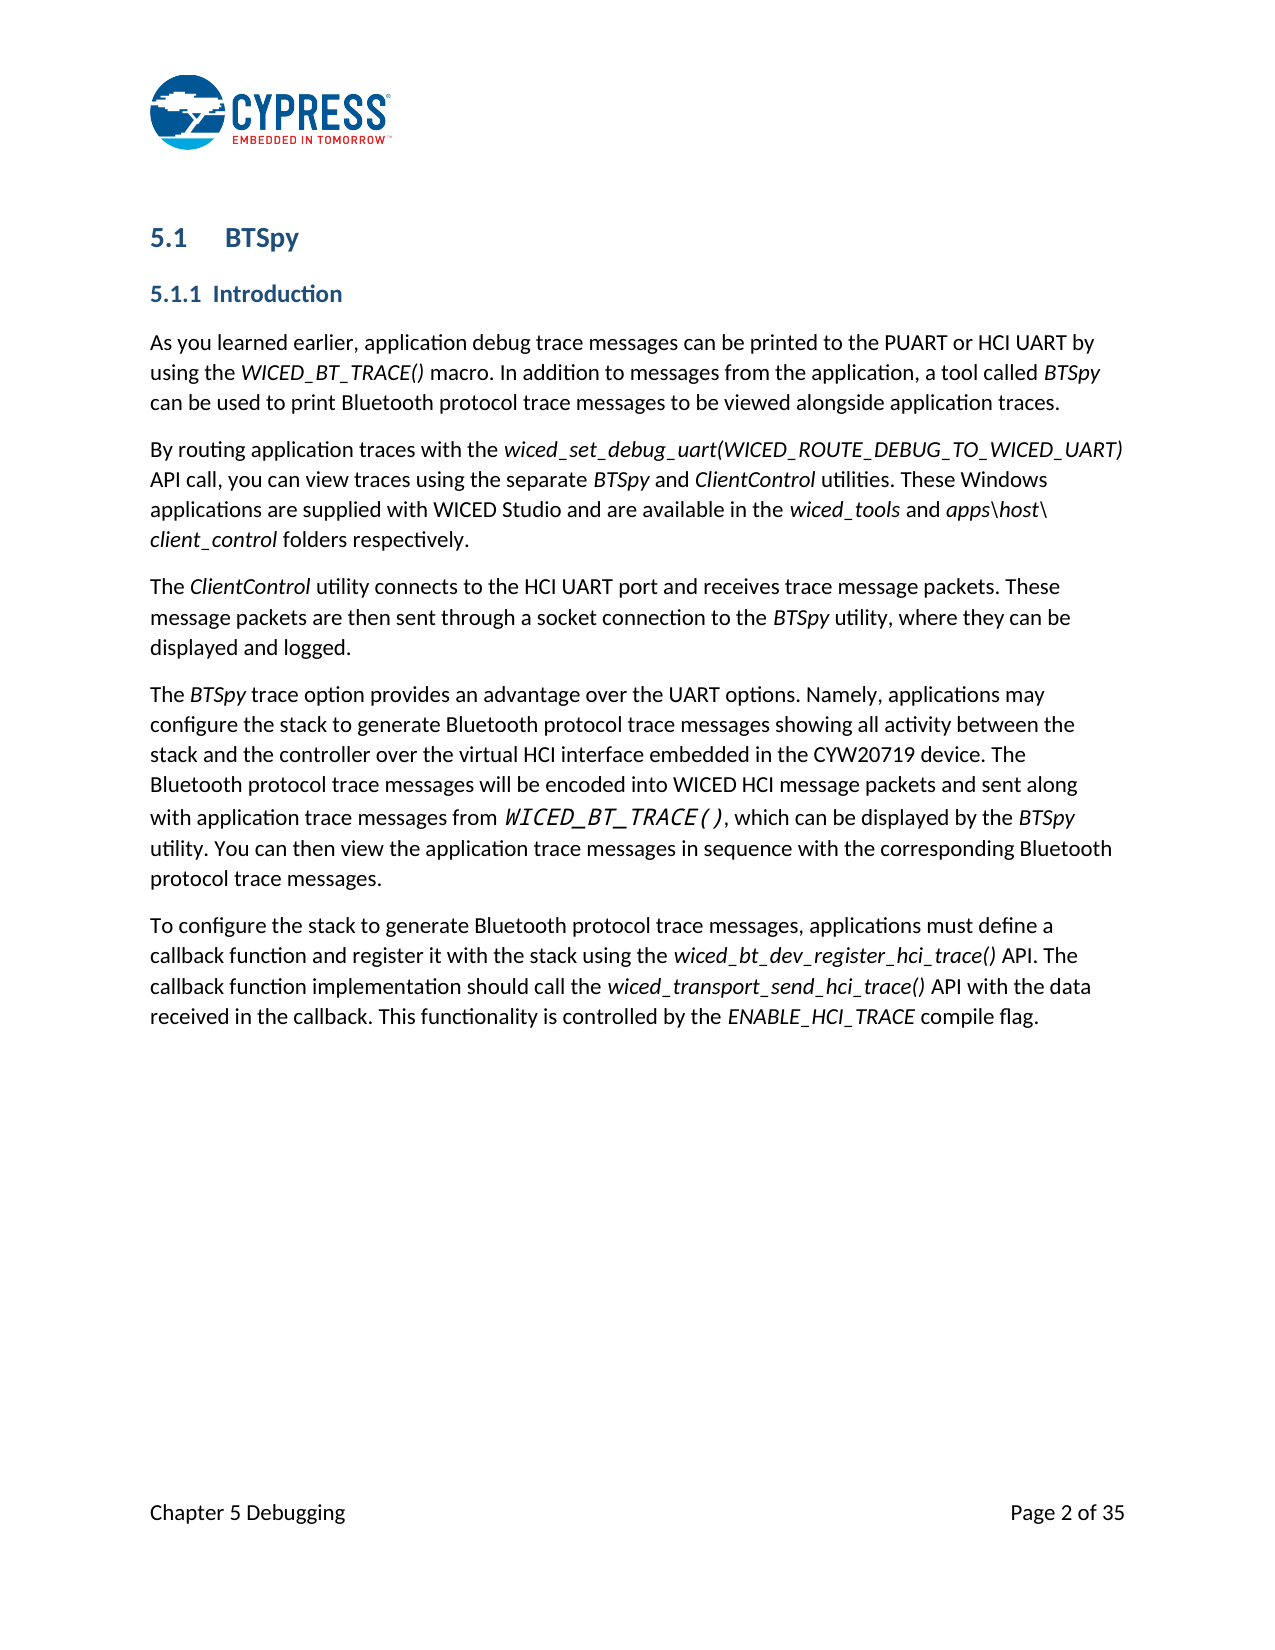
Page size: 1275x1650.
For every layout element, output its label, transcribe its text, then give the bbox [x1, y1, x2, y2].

text By routing application traces with the wiced_set_debug_uart(WICED_ROUTE_DEBUG_TO_WICED_UART) API call, you can view traces using the separate BTSpy and ClientControl utilities. These Windows applications are supplied with WICED Studio and are available in the wiced_tools and apps\host\client_control folders respectively. [150, 435, 1125, 553]
text To configure the stack to generate Bluetooth protocol trace messages, applications must define a callback function and register it with the stack using the wiced_bt_dev_register_hci_trace() API. The callback function implementation should call the wiced_transport_send_hci_trace() API with the data received in the callback. This functionality is controlled by the ENABLE_HCI_TRACE compile flag. [150, 911, 1125, 1030]
text The ClientControl utility connects to the HCI UART port and receives trace message packets. These message packets are then sent through a socket connection to the BTSpy utility, where they can be displayed and logged. [150, 572, 1125, 661]
text As you learned earlier, application debug trace messages can be printed to the PUART or HCI UART by using the WICED_BT_TRACE() macro. In addition to messages from the application, a tool called BTSpy can be used to print Bluetooth protocol trace messages to be viewed alongside application traces. [150, 328, 1125, 416]
subtitle BTSpy [112, 219, 1125, 254]
subtitle Introduction [150, 278, 1125, 308]
text The BTSpy trace option provides an advantage over the UART options. Namely, applications may configure the stack to generate Bluetooth protocol trace messages showing all activity between the stack and the controller over the virtual HCI interface embedded in the CYW20719 device. The Bluetooth protocol trace messages will be encoded into WICED HCI message packets and sent along with application trace messages from WICED_BT_TRACE(), which can be displayed by the BTSpy utility. You can then view the application trace messages in sequence with the corresponding Bluetooth protocol trace messages. [150, 680, 1125, 892]
picture [150, 75, 392, 150]
